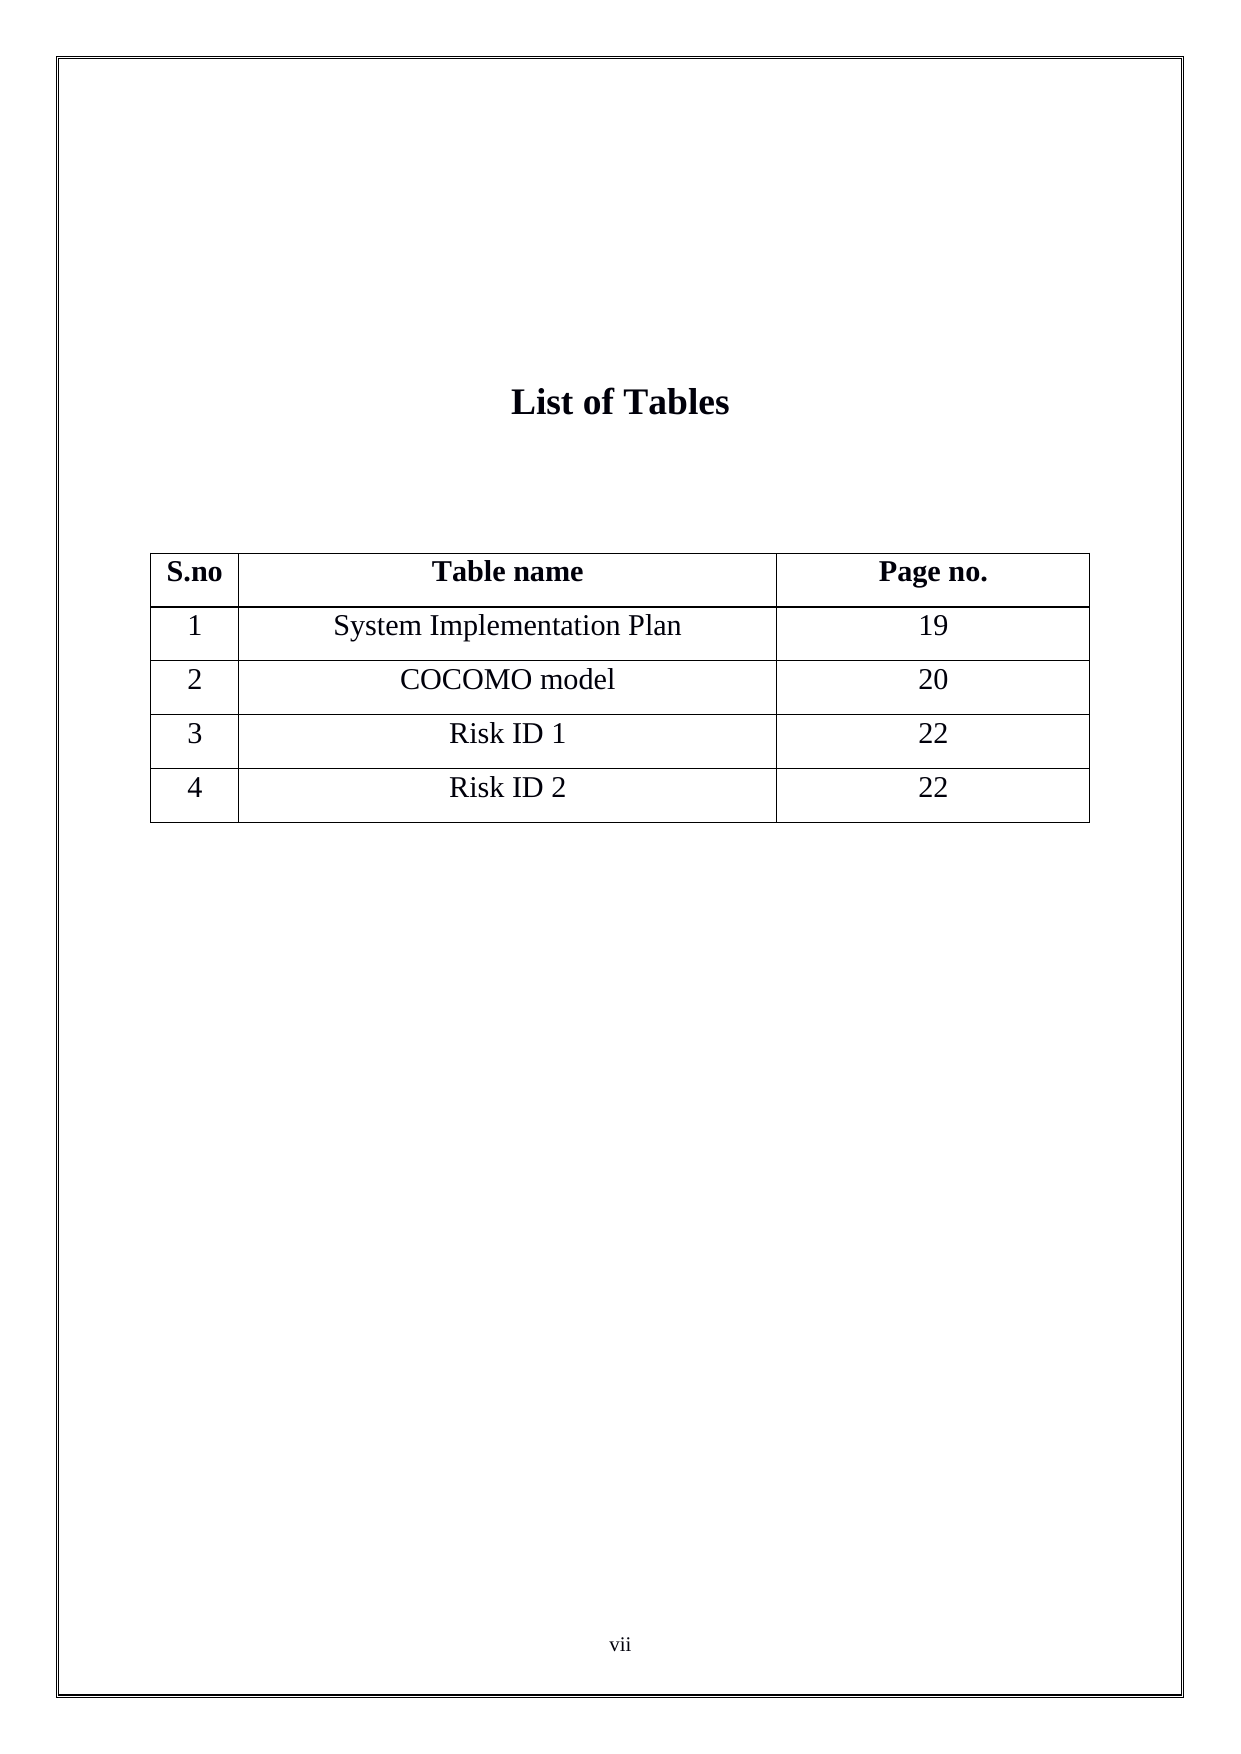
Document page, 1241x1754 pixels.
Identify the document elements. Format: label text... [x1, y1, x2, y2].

table_cell System Implementation Plan [239, 608, 776, 660]
table_cell 20 [777, 661, 1089, 714]
table_header Table name [239, 554, 776, 606]
table_cell 22 [777, 769, 1089, 822]
table_cell 3 [151, 715, 238, 768]
table_cell 2 [151, 661, 238, 714]
table_header S.no [151, 554, 238, 606]
table_cell 22 [777, 715, 1089, 768]
table_cell COCOMO model [239, 661, 776, 714]
table_cell 4 [151, 769, 238, 822]
table_cell 1 [151, 608, 238, 660]
table_cell Risk ID 2 [239, 769, 776, 822]
table_cell 19 [777, 608, 1089, 660]
text List of Tables [150, 380, 1090, 423]
table_cell Risk ID 1 [239, 715, 776, 768]
table_header Page no. [777, 554, 1089, 606]
